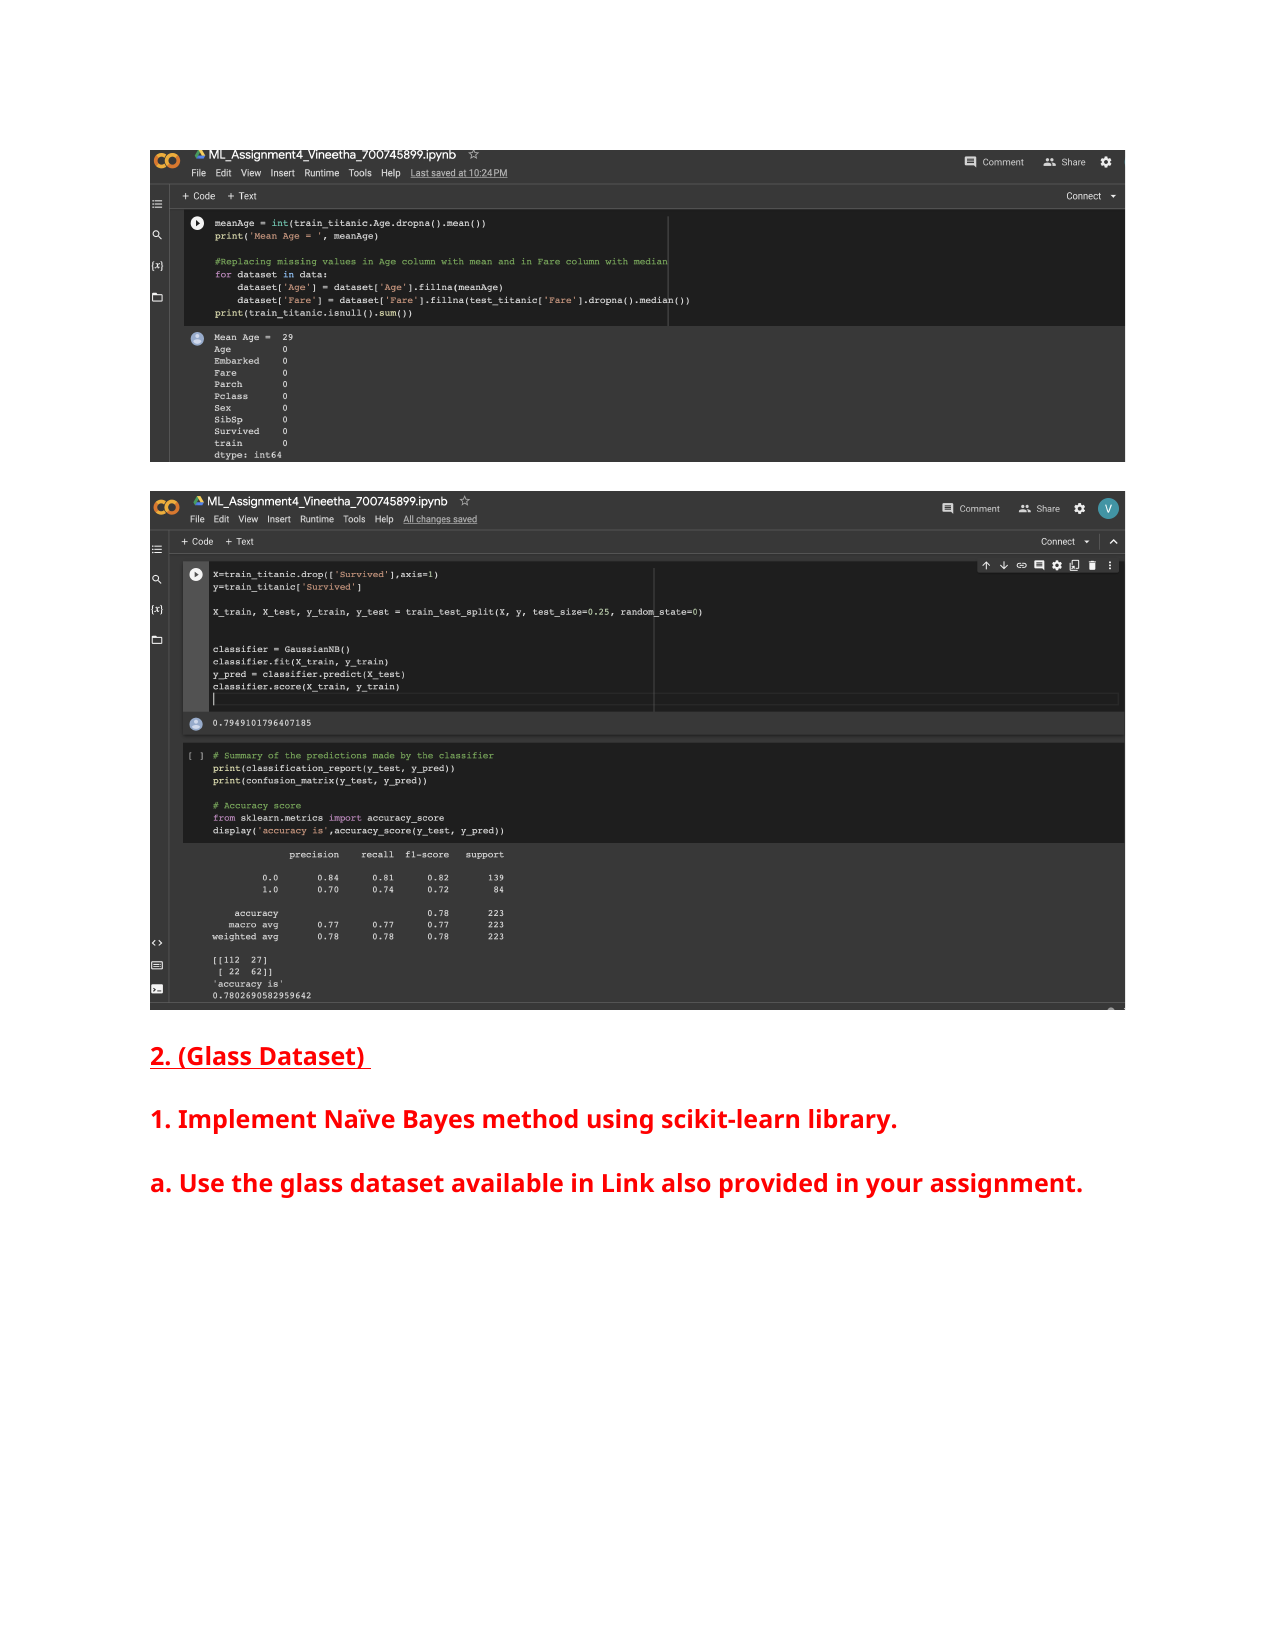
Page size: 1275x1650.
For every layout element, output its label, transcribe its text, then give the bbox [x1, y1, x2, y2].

text a. Use the glass dataset available in Link also provided in your assignment. [150, 1165, 1125, 1199]
picture [150, 150, 1125, 462]
picture [150, 491, 1125, 1010]
text 2. (Glass Dataset) [150, 1039, 1125, 1073]
text 1. Implement Naïve Bayes method using scikit-learn library. [150, 1102, 1125, 1136]
